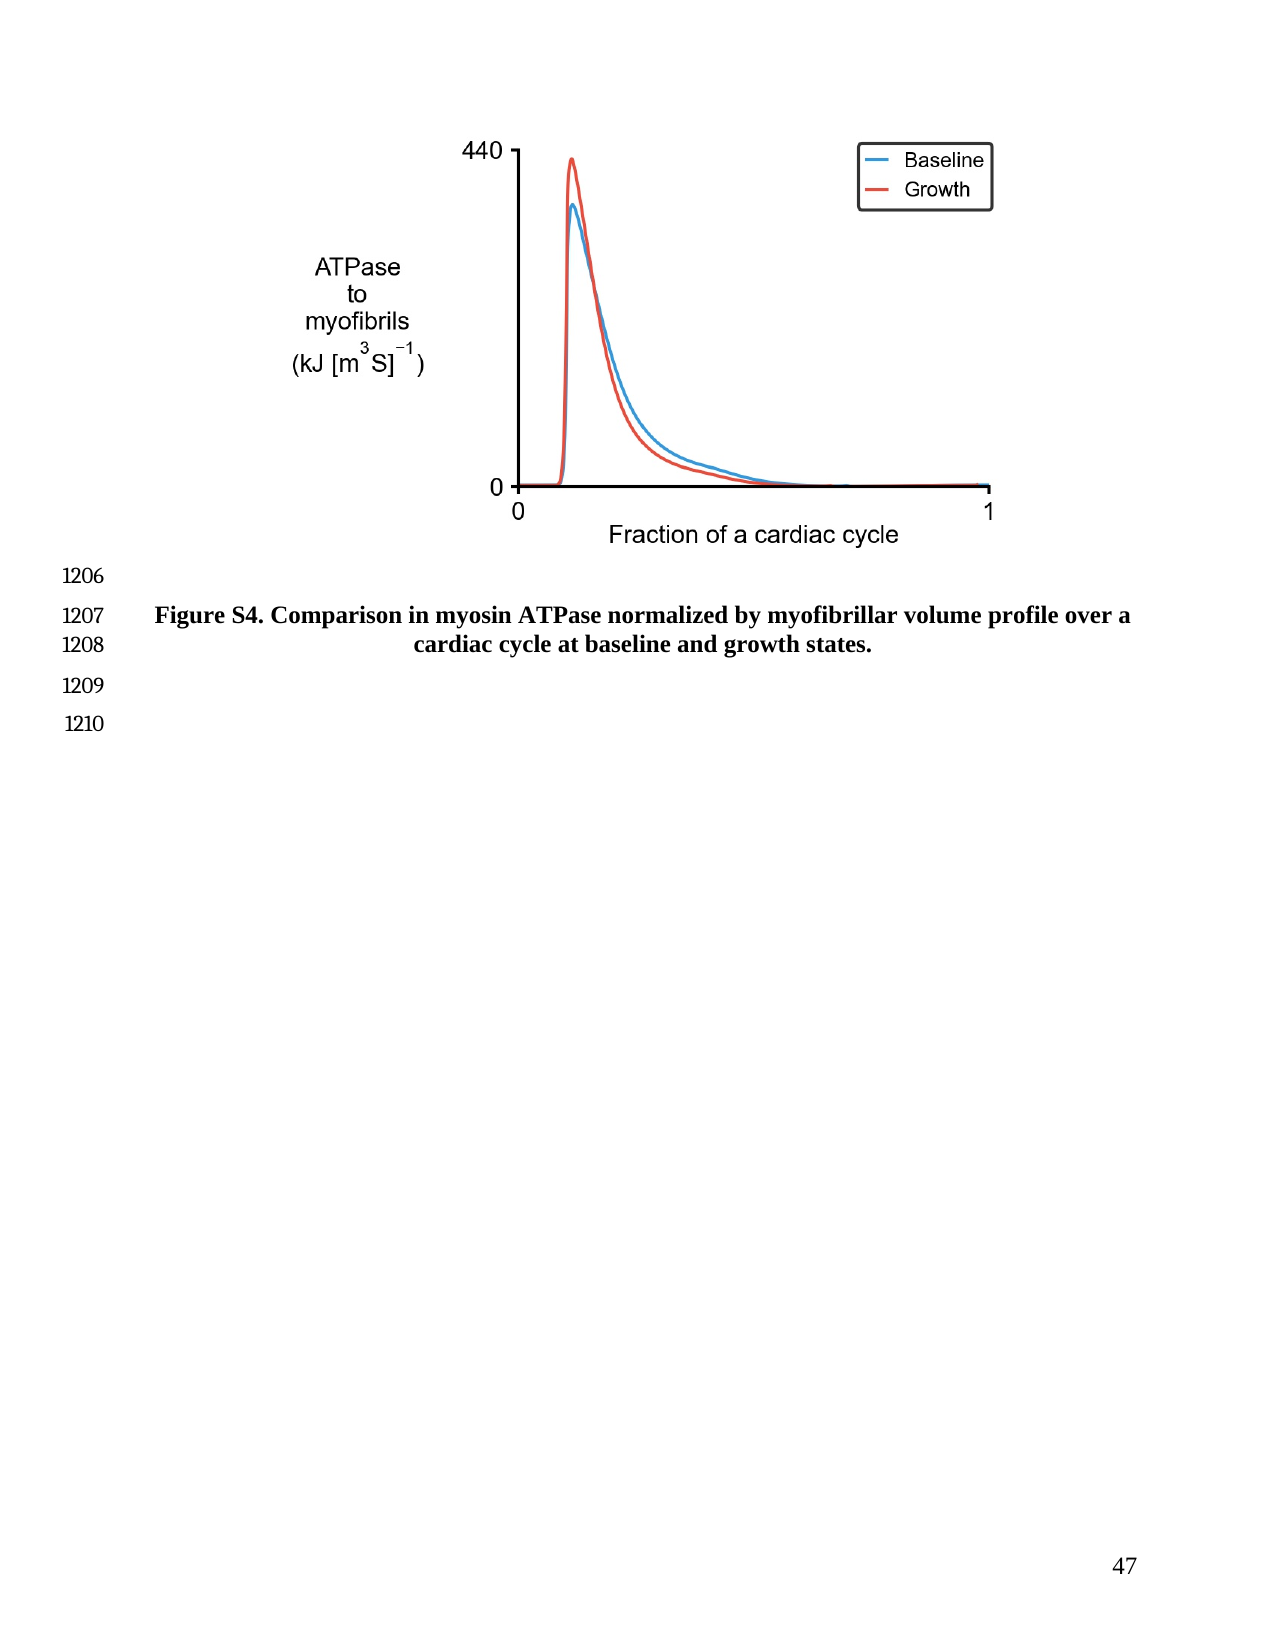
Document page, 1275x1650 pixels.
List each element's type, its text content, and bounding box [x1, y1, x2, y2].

picture [267, 118, 1018, 584]
